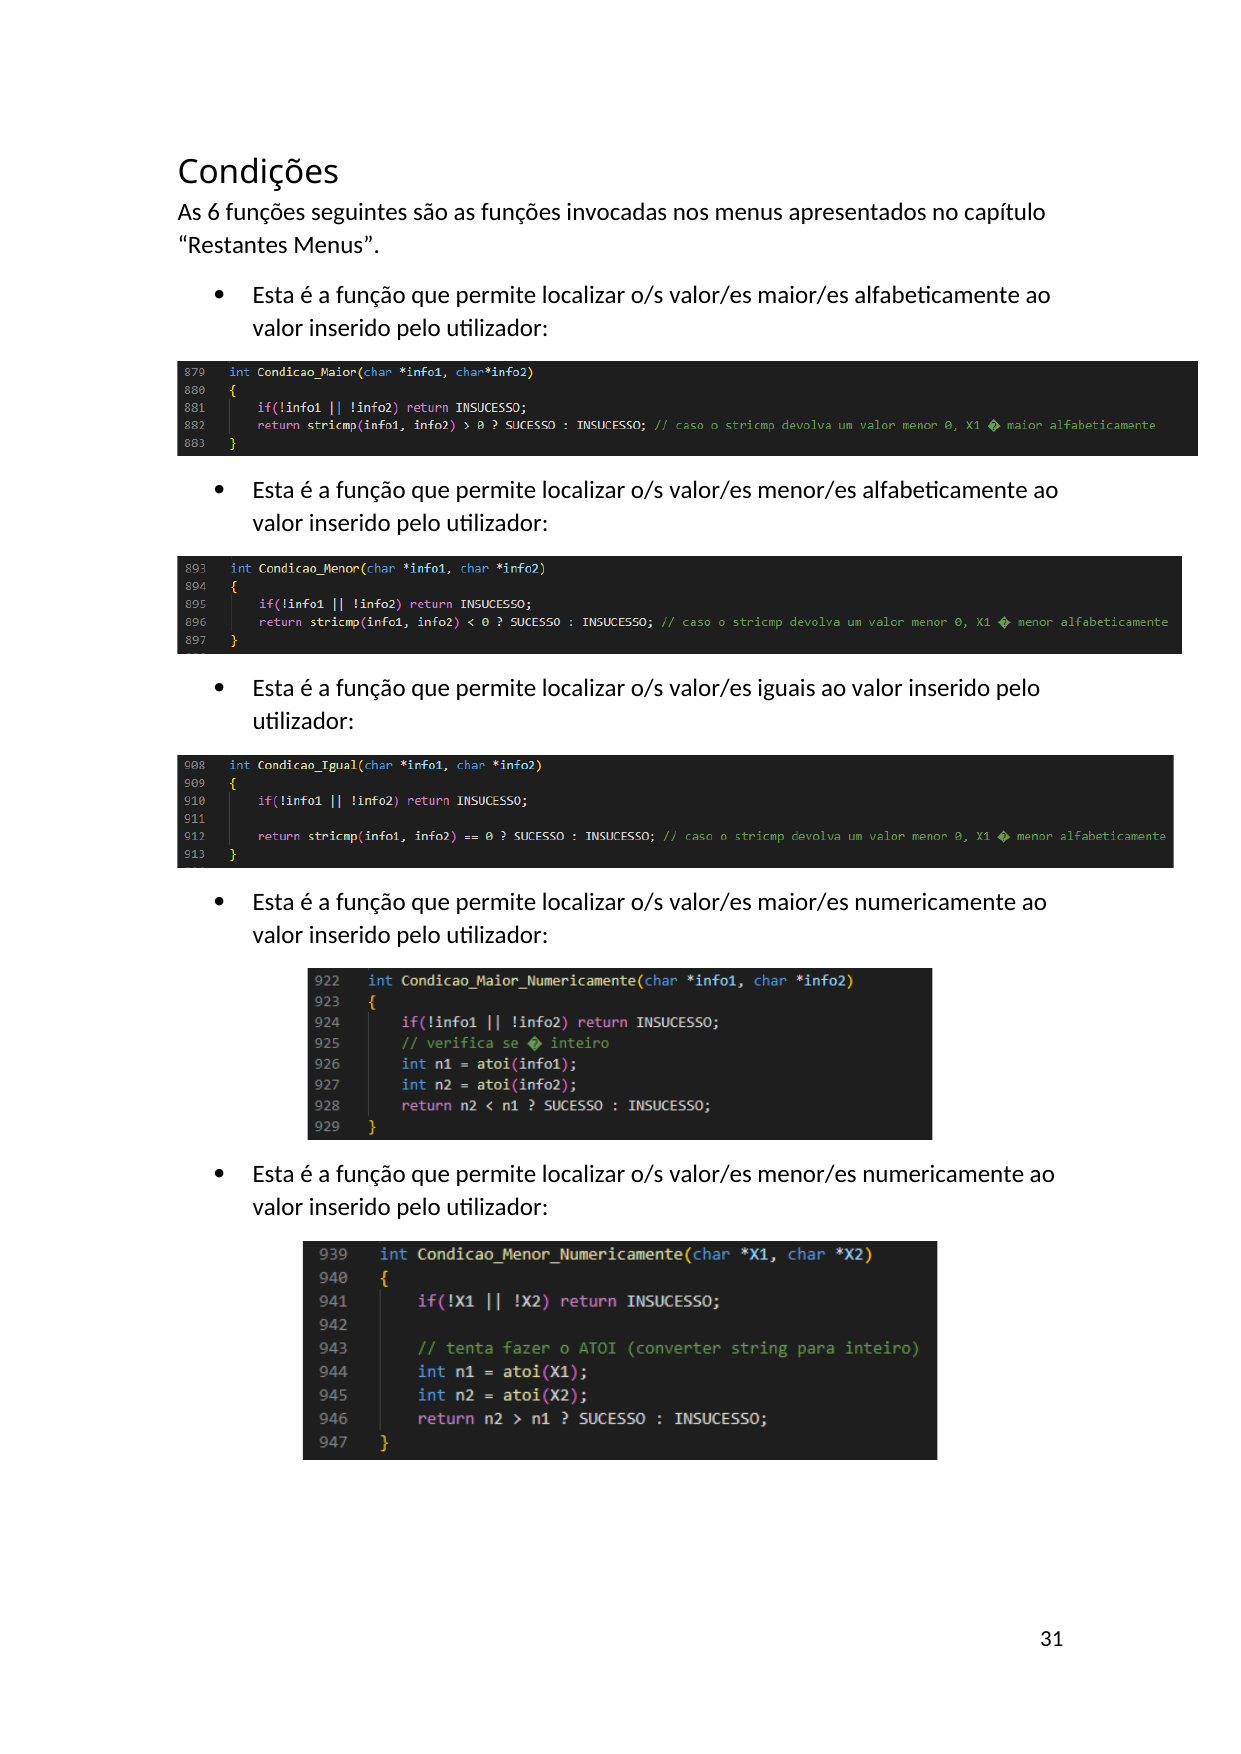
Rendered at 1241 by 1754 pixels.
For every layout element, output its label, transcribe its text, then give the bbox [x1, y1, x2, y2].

list Esta é a função que permite localizar o/s valor/es iguais ao valor inserido pelo utilizador: [215, 672, 1063, 736]
list Esta é a função que permite localizar o/s valor/es menor/es alfabeticamente ao valor inserido pelo utilizador: [215, 474, 1063, 538]
picture [177, 556, 1182, 654]
text As 6 funções seguintes são as funções invocadas nos menus apresentados no capítulo “Restantes Menus”. [177, 197, 1063, 260]
subtitle Condições [177, 148, 1063, 193]
list Esta é a função que permite localizar o/s valor/es menor/es numericamente ao valor inserido pelo utilizador: [215, 1158, 1063, 1222]
list Esta é a função que permite localizar o/s valor/es maior/es alfabeticamente ao valor inserido pelo utilizador: [215, 279, 1063, 342]
list Esta é a função que permite localizar o/s valor/es maior/es numericamente ao valor inserido pelo utilizador: [215, 886, 1063, 950]
picture [177, 361, 1198, 456]
picture [307, 968, 933, 1140]
picture [177, 755, 1174, 868]
picture [302, 1241, 938, 1460]
